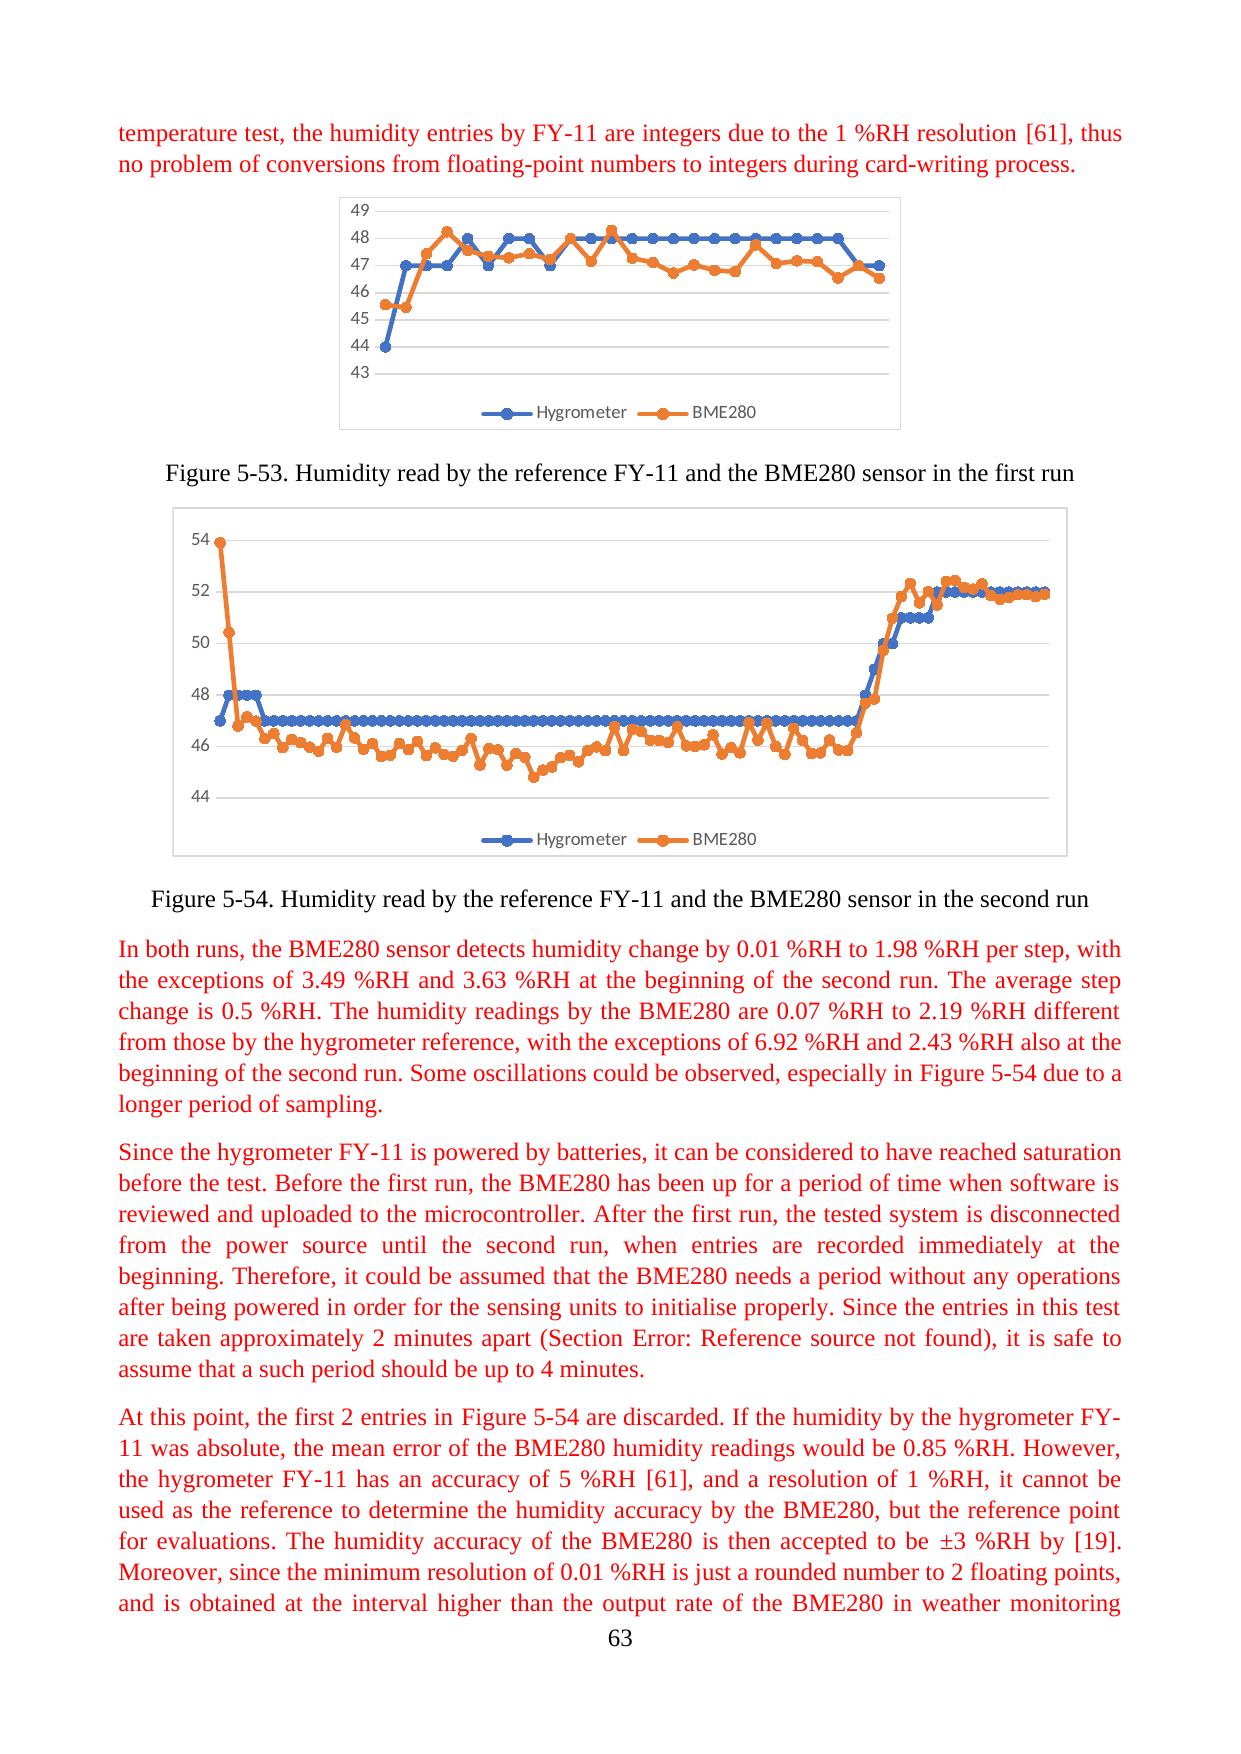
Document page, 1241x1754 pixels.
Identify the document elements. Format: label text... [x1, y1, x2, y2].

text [118, 118, 1122, 178]
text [118, 1402, 1122, 1617]
